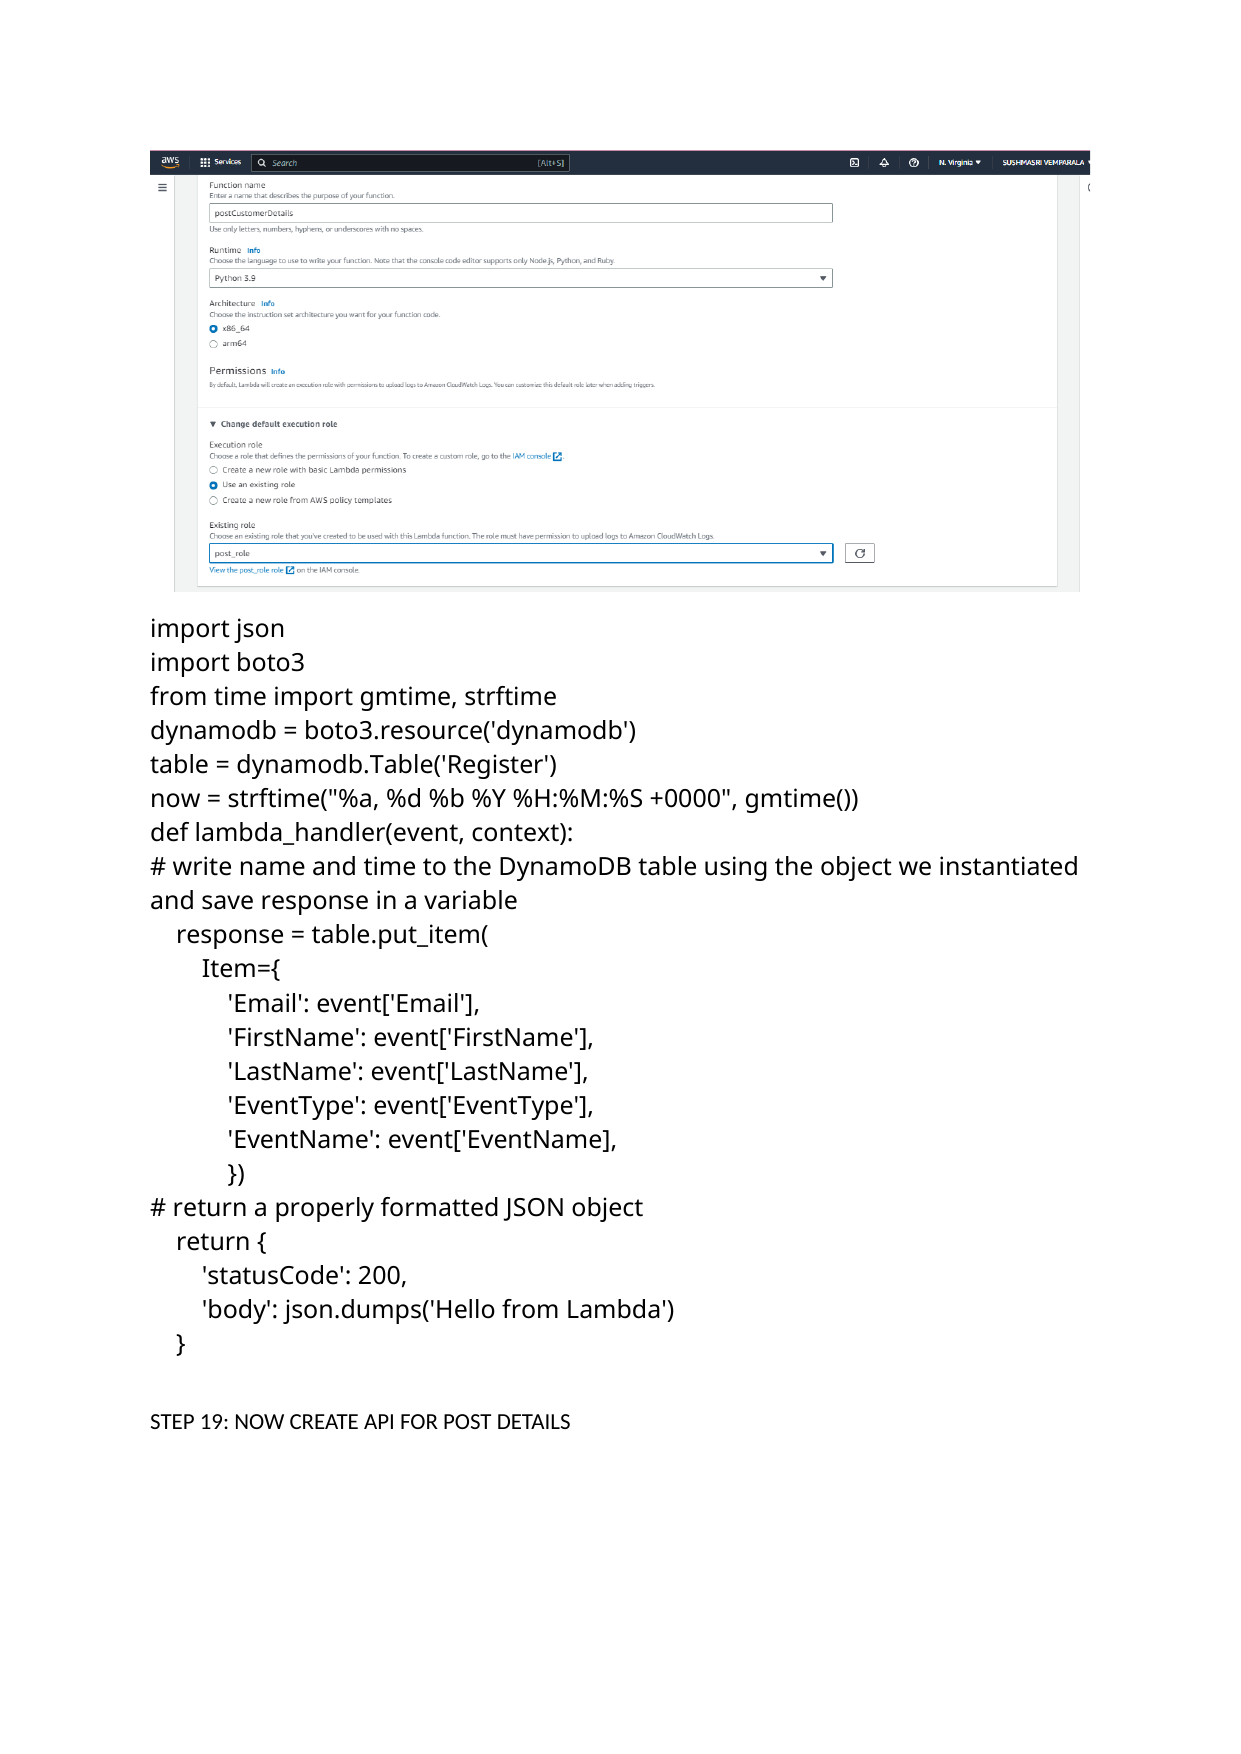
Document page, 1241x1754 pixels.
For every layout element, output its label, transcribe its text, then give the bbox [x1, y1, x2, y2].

text 'EventName': event['EventName], [150, 1121, 1090, 1156]
text now = strftime("%a, %d %b %Y %H:%M:%S +0000", gmtime()) [150, 781, 1090, 815]
text def lambda_handler(event, context): [150, 815, 1090, 849]
text return { [150, 1224, 1090, 1258]
text } [150, 1326, 1090, 1360]
text 'EventType': event['EventType'], [150, 1087, 1090, 1121]
text # write name and time to the DynamoDB table using the object we instantiated and save response in a variable [150, 849, 1090, 917]
text import json [150, 611, 1090, 644]
text # return a properly formatted JSON object [150, 1189, 1090, 1224]
text Item={ [150, 951, 1090, 985]
text }) [150, 1156, 1090, 1189]
text 'Email': event['Email'], [150, 985, 1090, 1019]
text dynamodb = boto3.resource('dynamodb') [150, 713, 1090, 747]
text response = table.put_item( [150, 917, 1090, 951]
text 'body': json.dumps('Hello from Lambda') [150, 1292, 1090, 1326]
text import boto3 [150, 644, 1090, 679]
text STEP 19: NOW CREATE API FOR POST DETAILS [150, 1407, 1090, 1435]
text from time import gmtime, strftime [150, 679, 1090, 713]
picture [150, 150, 1091, 592]
text 'statusCode': 200, [150, 1258, 1090, 1292]
text table = dynamodb.Table('Register') [150, 747, 1090, 781]
text 'LastName': event['LastName'], [150, 1053, 1090, 1087]
text 'FirstName': event['FirstName'], [150, 1019, 1090, 1053]
